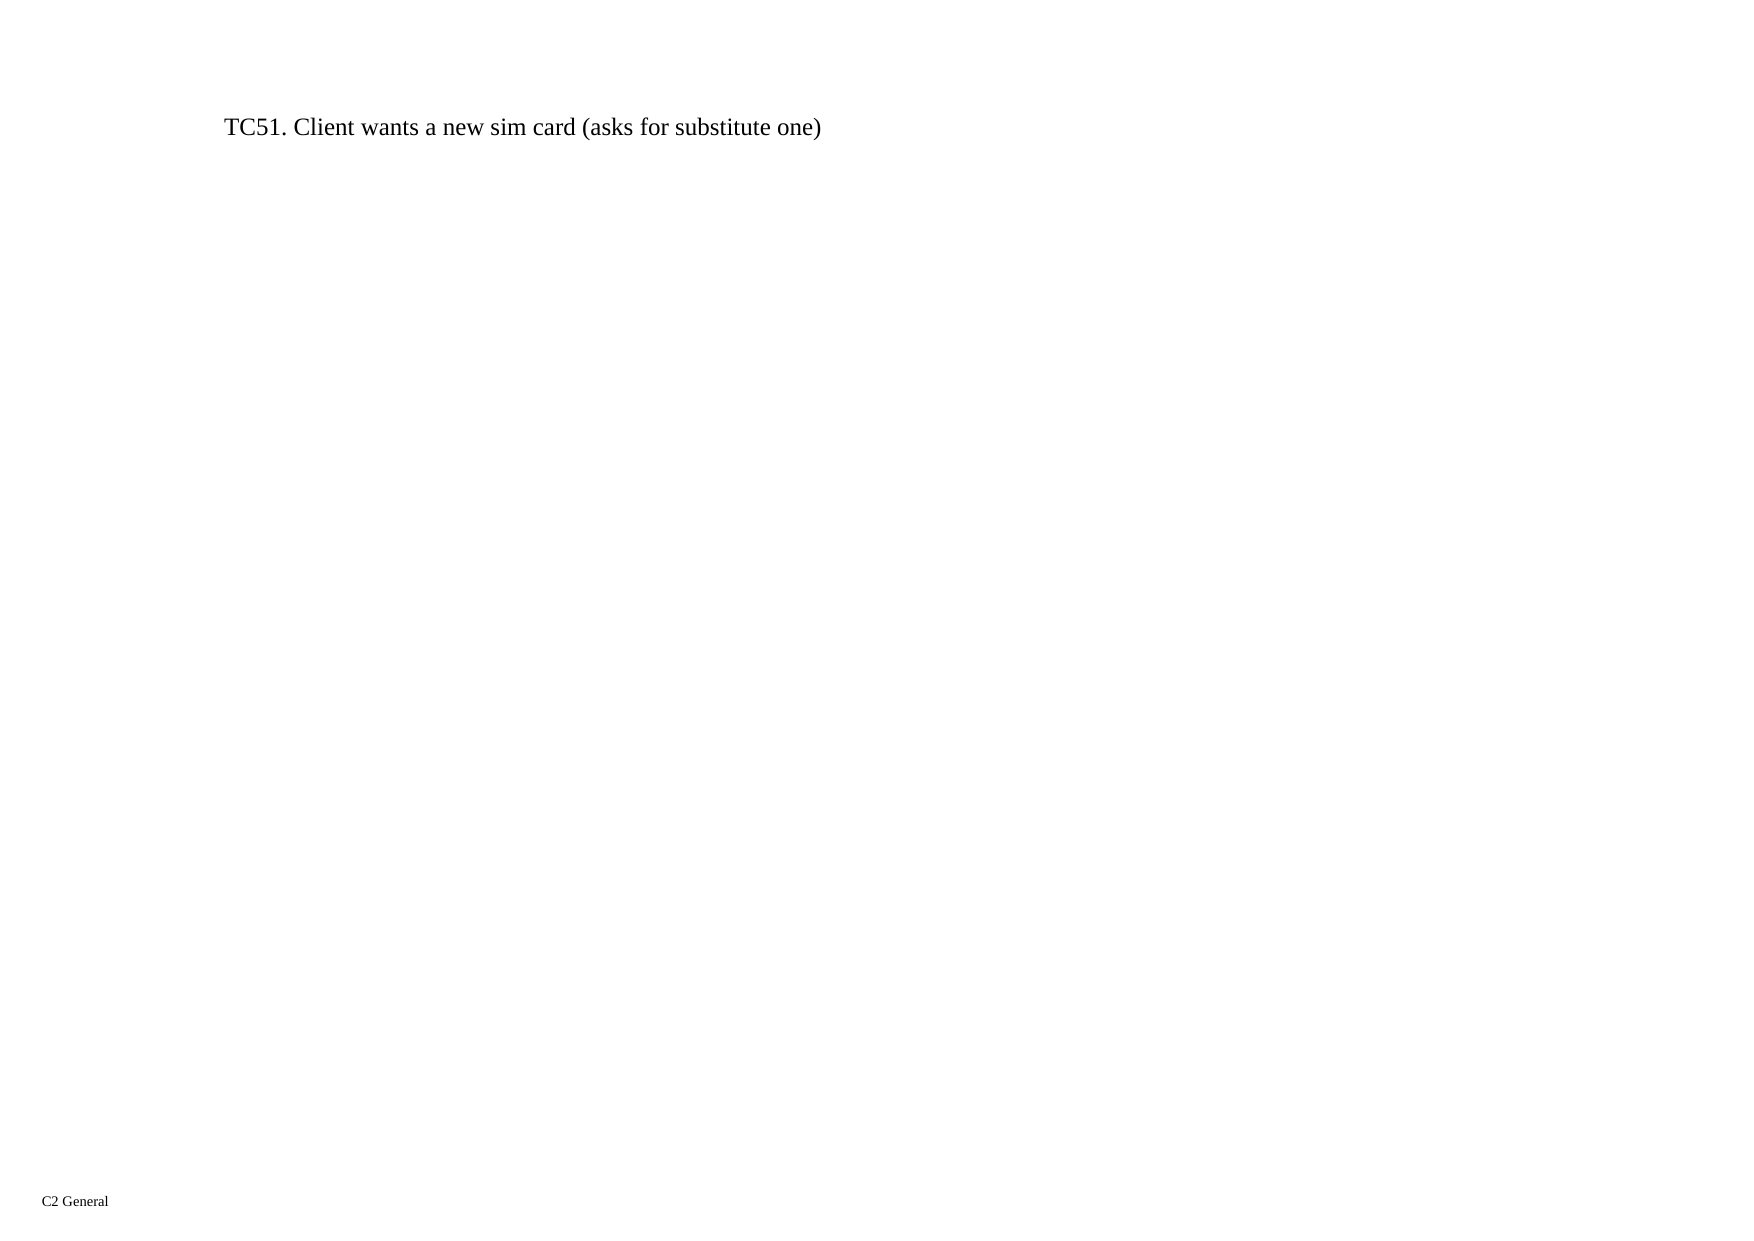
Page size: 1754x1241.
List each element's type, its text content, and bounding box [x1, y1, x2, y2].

text TC51. Client wants a new sim card (asks for substitute one) [150, 112, 1604, 141]
